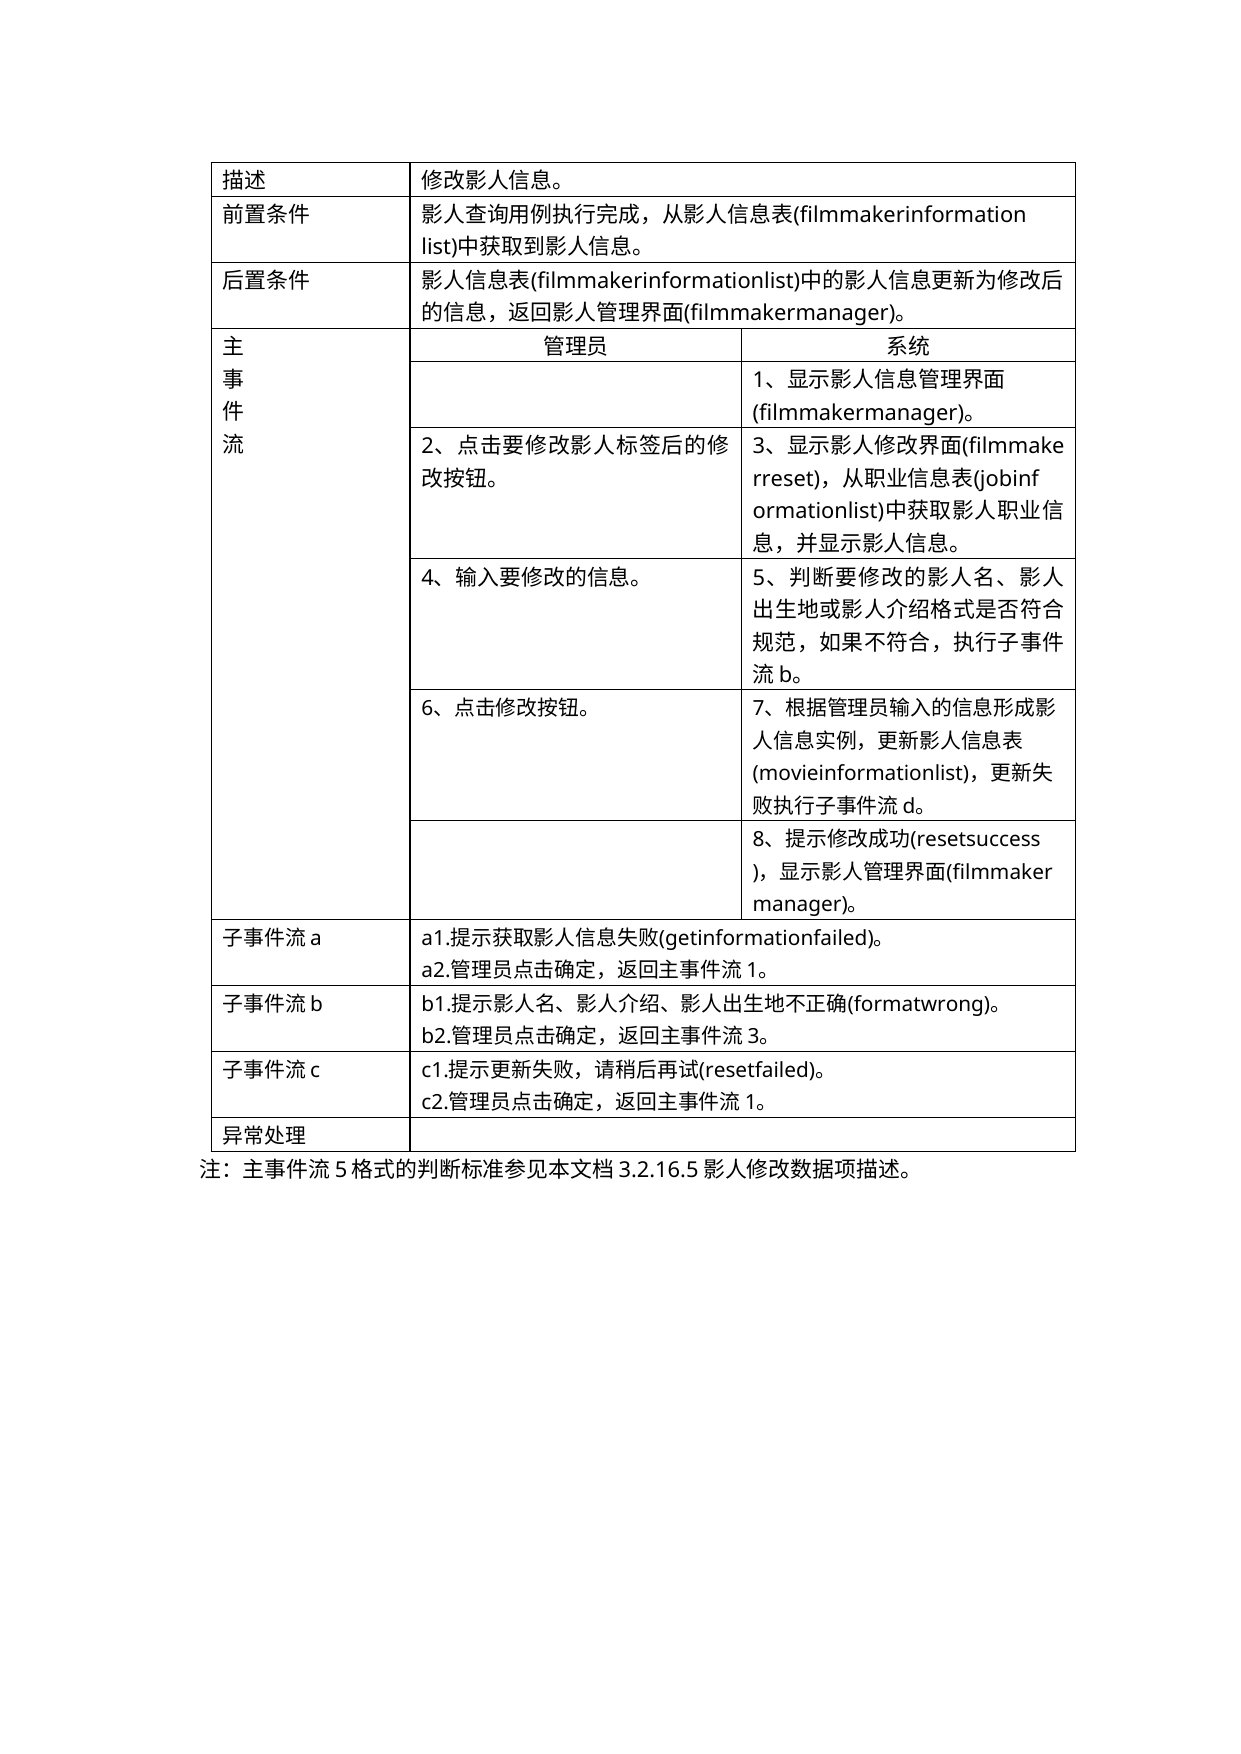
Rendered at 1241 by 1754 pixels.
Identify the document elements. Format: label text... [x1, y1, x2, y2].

table_cell 1、显示影人信息管理界面(filmmakermanager)。 [742, 362, 1075, 427]
table_cell 6、点击修改按钮。 [411, 690, 741, 820]
table_cell 修改影人信息。 [411, 163, 1075, 196]
table_cell 前置条件 [212, 197, 409, 262]
table_cell a1.提示获取影人信息失败(getinformationfailed)。 a2.管理员点击确定，返回主事件流1。 [411, 920, 1075, 985]
table_cell 主 事 件 流 [212, 329, 409, 919]
table_cell [411, 362, 741, 427]
table_cell 子事件流b [212, 986, 409, 1051]
table_cell 7、根据管理员输入的信息形成影人信息实例，更新影人信息表(movieinformationlist)，更新失败执行子事件流d。 [742, 690, 1075, 820]
table_cell 后置条件 [212, 263, 409, 328]
table_cell 8、提示修改成功(resetsuccess )，显示影人管理界面(filmmaker manager)。 [742, 821, 1075, 919]
table_cell [411, 821, 741, 919]
table_cell 系统 [742, 329, 1075, 361]
table_cell 5、判断要修改的影人名、影人出生地或影人介绍格式是否符合规范，如果不符合，执行子事件流b。 [742, 559, 1075, 689]
table_cell 子事件流c [212, 1052, 409, 1117]
table_cell 管理员 [411, 329, 741, 361]
text 注：主事件流5格式的判断标准参见本文档3.2.16.5影人修改数据项描述。 [187, 1152, 1053, 1184]
table_cell 描述 [212, 163, 409, 196]
table_cell 影人信息表(filmmakerinformationlist)中的影人信息更新为修改后的信息，返回影人管理界面(filmmakermanager)。 [411, 263, 1075, 328]
table_cell 3、显示影人修改界面(filmmake rreset)，从职业信息表(jobinf ormationlist)中获取影人职业信息，并显示影人信息。 [742, 428, 1075, 558]
table_cell 影人查询用例执行完成，从影人信息表(filmmakerinformation list)中获取到影人信息。 [411, 197, 1075, 262]
table_cell 子事件流a [212, 920, 409, 985]
table_cell c1.提示更新失败，请稍后再试(resetfailed)。 c2.管理员点击确定，返回主事件流1。 [411, 1052, 1075, 1117]
table_cell b1.提示影人名、影人介绍、影人出生地不正确(formatwrong)。 b2.管理员点击确定，返回主事件流3。 [411, 986, 1075, 1051]
table_cell 4、输入要修改的信息。 [411, 559, 741, 689]
table_cell 异常处理 [212, 1118, 409, 1151]
table_cell [411, 1118, 1075, 1151]
table_cell 2、点击要修改影人标签后的修改按钮。 [411, 428, 741, 558]
